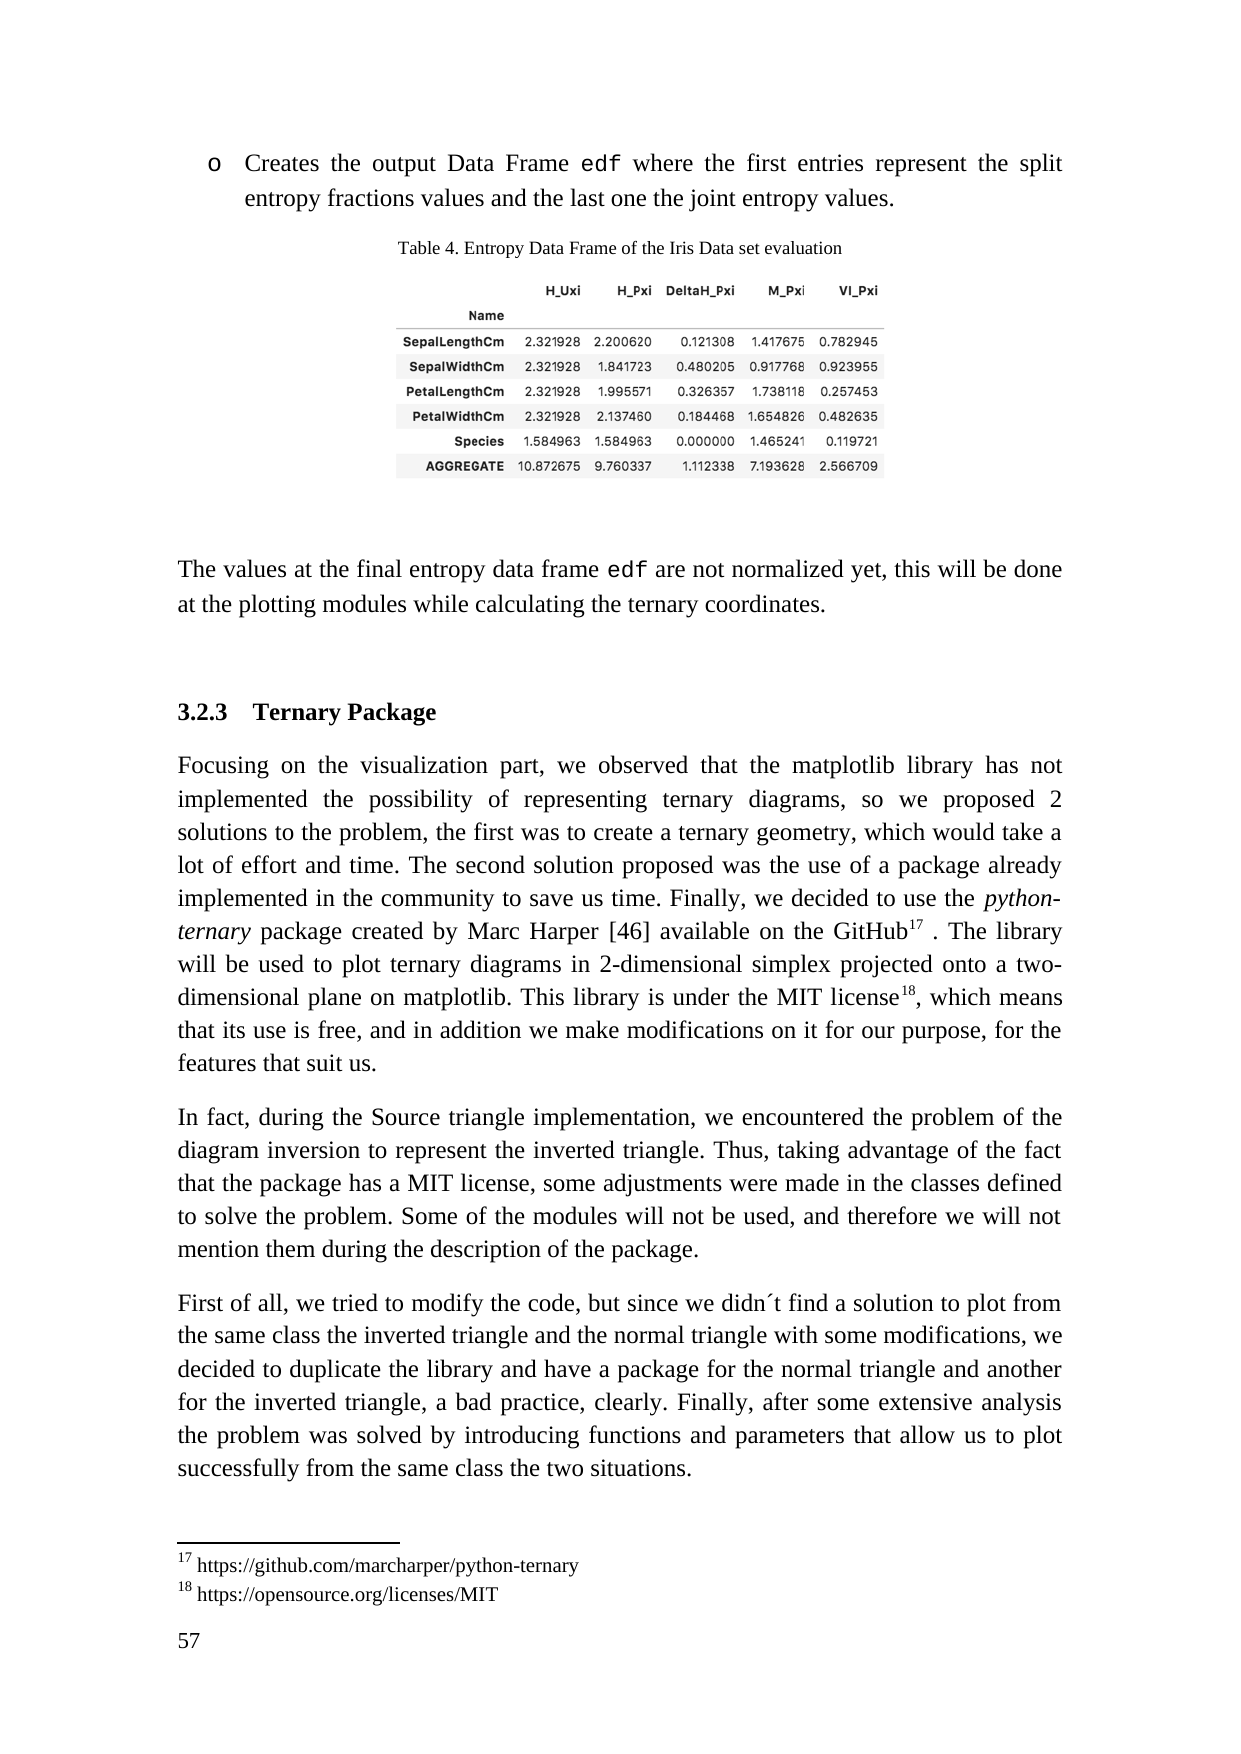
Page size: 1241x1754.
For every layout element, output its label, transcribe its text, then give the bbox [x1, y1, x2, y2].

text Table 4. Entropy Data Frame of the Iris Data set evaluation [177, 237, 1063, 258]
subtitle Ternary Package [177, 697, 1063, 726]
text First of all, we tried to modify the code, but since we didn´t find a solution to plot from the same class the inverted triangle and the normal triangle with some modifications, we decided to duplicate the library and have a package for the normal triangle and another for the inverted triangle, a bad practice, clearly. Finally, after some extensive analysis the problem was solved by introducing functions and parameters that allow us to plot successfully from the same class the two situations. [177, 1288, 1063, 1481]
picture [392, 278, 886, 479]
text In fact, during the Source triangle implementation, we encountered the problem of the diagram inversion to represent the inverted triangle. Thus, taking advantage of the fact that the package has a MIT license, some adjustments were made in the classes defined to solve the problem. Some of the modules will not be used, and therefore we will not mention them during the description of the package. [177, 1102, 1063, 1262]
text Focusing on the visualization part, we observed that the matplotlib library has not implemented the possibility of representing ternary diagrams, so we proposed 2 solutions to the problem, the first was to create a ternary geometry, which would take a lot of effort and time. The second solution proposed was the use of a package already implemented in the community to save us time. Finally, we decided to use the python-ternary package created by Marc Harper available on the GitHub . The library will be used to plot ternary diagrams in 2-dimensional simplex projected onto a two-dimensional plane on matplotlib. This library is under the MIT license, which means that its use is free, and in addition we make modifications on it for our purpose, for the features that suit us. [177, 751, 1063, 1077]
text The values at the final entropy data frame edf are not normalized yet, this will be done at the plotting modules while calculating the ternary coordinates. [177, 554, 1063, 618]
list Creates the output Data Frame edf where the first entries represent the split entropy fractions values and the last one the joint entropy values. [207, 148, 1063, 211]
